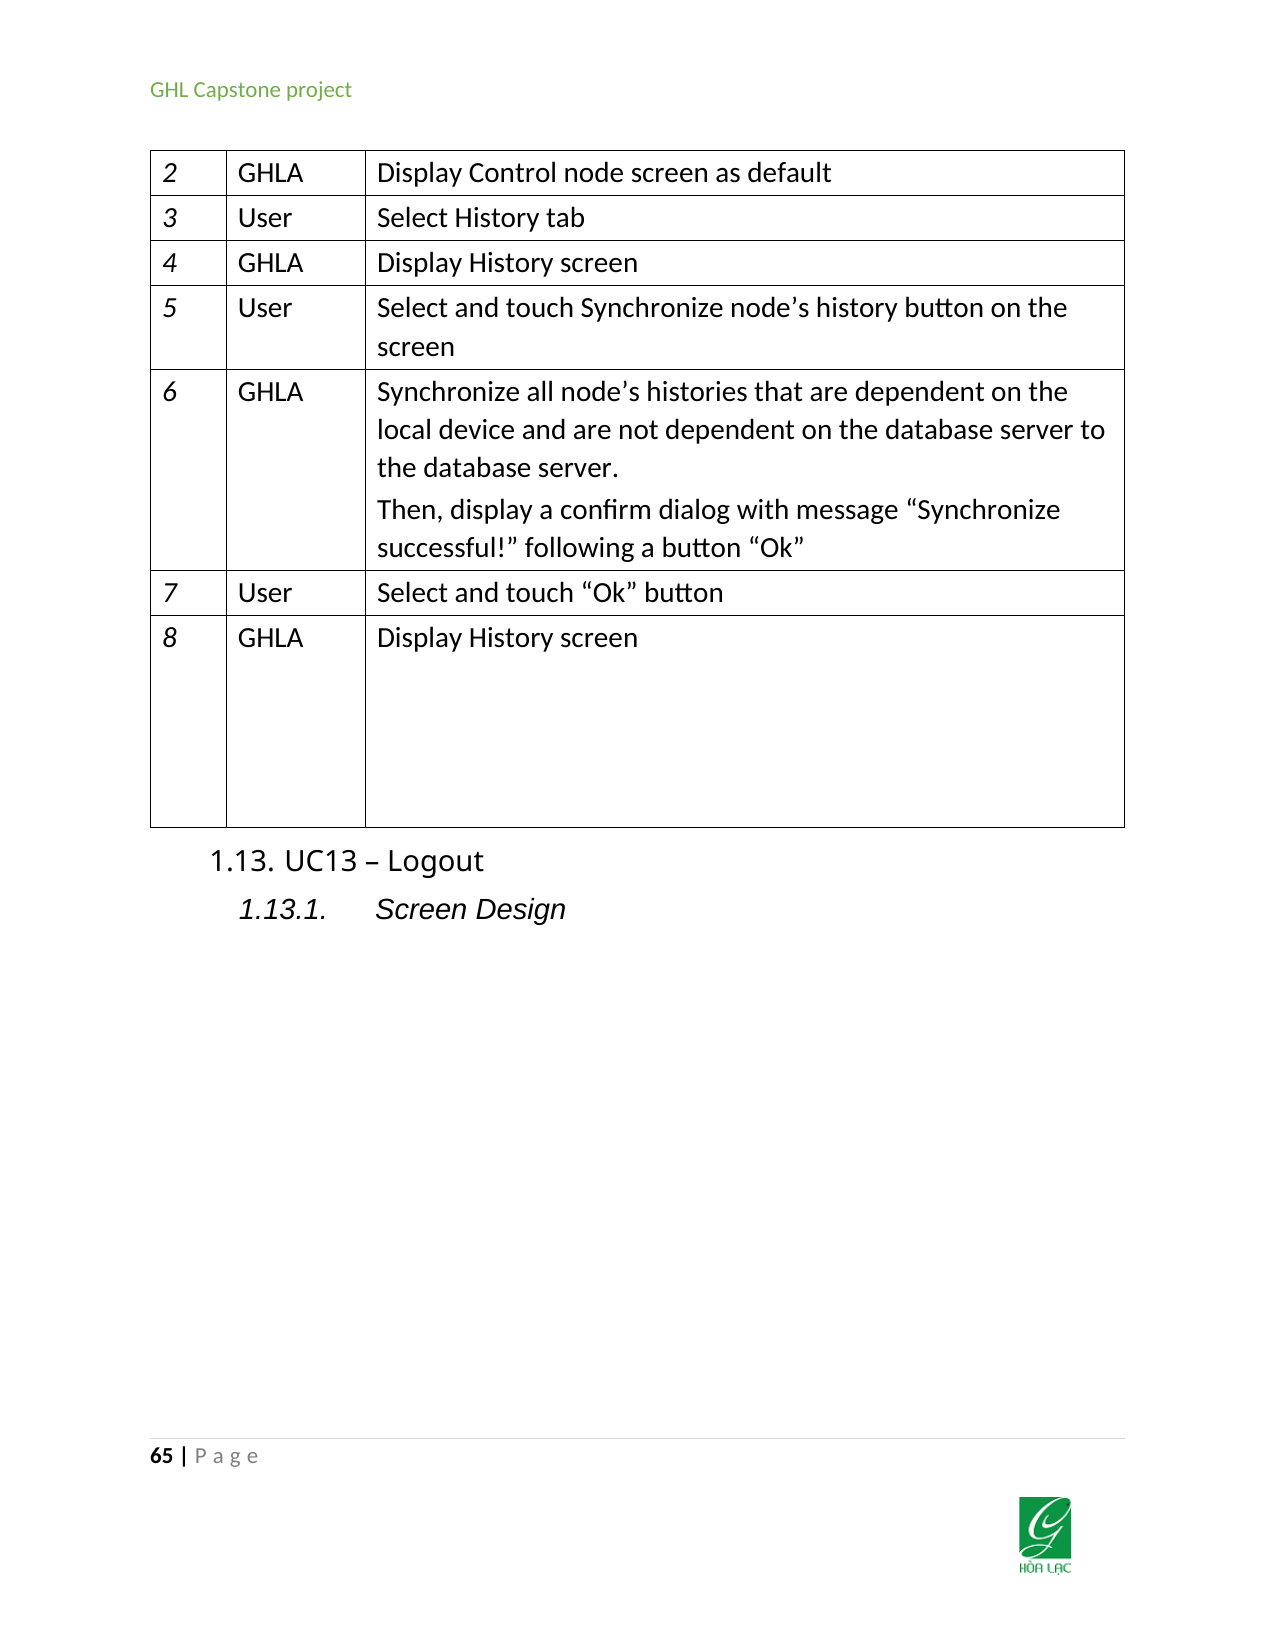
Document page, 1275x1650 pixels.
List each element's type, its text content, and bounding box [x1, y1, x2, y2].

table_cell Select History tab [366, 196, 1124, 240]
subtitle Screen Design [239, 901, 1125, 924]
table_cell GHLA [227, 151, 365, 195]
table_cell 8 [151, 616, 226, 827]
table_cell GHLA [227, 241, 365, 285]
table_cell Select and touch “Ok” button [366, 571, 1124, 615]
picture [1019, 1497, 1072, 1575]
table_cell 2 [151, 151, 226, 195]
table_cell 3 [151, 196, 226, 240]
table_cell User [227, 571, 365, 615]
subtitle UC13 – Logout [209, 853, 1125, 876]
table_cell User [227, 196, 365, 240]
table_cell GHLA [227, 370, 365, 570]
table_cell 5 [151, 286, 226, 368]
table_cell 6 [151, 370, 226, 570]
table_cell 7 [151, 571, 226, 615]
table_cell Select and touch Synchronize node’s history button on the screen [366, 286, 1124, 368]
table_cell Synchronize all node’s histories that are dependent on the local device and are not dependent on the database server to the database server. Then, display a confirm dialog with message “Synchronize successful!” following a button “Ok” [366, 370, 1124, 570]
table_cell Display History screen [366, 241, 1124, 285]
table_cell User [227, 286, 365, 368]
table_cell 4 [151, 241, 226, 285]
table_cell Display History screen [366, 616, 1124, 827]
table_cell GHLA [227, 616, 365, 827]
table_cell Display Control node screen as default [366, 151, 1124, 195]
